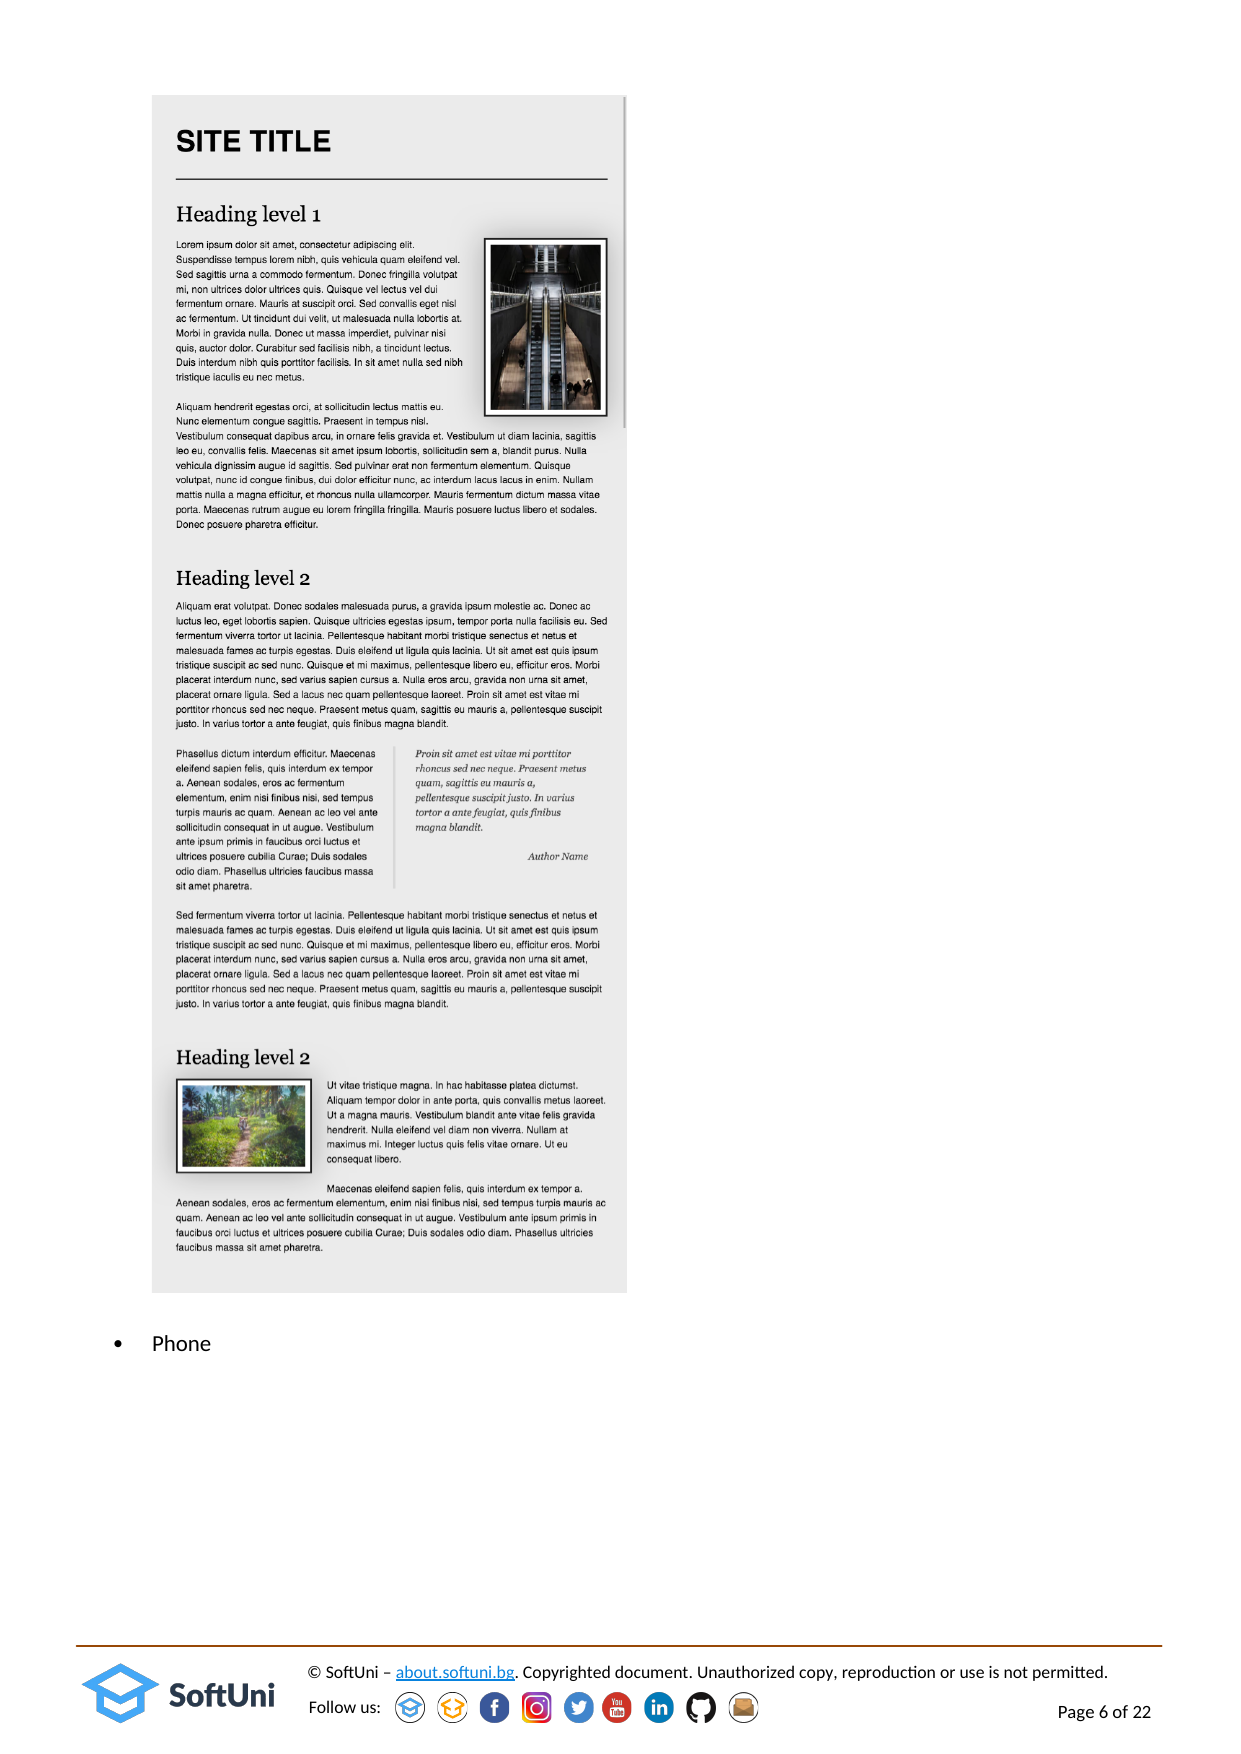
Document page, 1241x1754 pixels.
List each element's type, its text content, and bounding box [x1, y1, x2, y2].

list Phone [114, 1329, 1163, 1357]
picture [602, 1692, 632, 1723]
picture [437, 1692, 468, 1723]
picture [686, 1692, 716, 1723]
picture [644, 1692, 653, 1701]
picture [644, 1714, 653, 1723]
picture [665, 1714, 674, 1723]
picture [665, 1692, 674, 1701]
picture [479, 1692, 510, 1723]
picture [75, 1658, 281, 1729]
picture [564, 1692, 594, 1723]
picture [151, 95, 627, 1293]
picture [522, 1692, 552, 1723]
picture [658, 1705, 667, 1714]
picture [728, 1692, 759, 1723]
picture [395, 1692, 425, 1723]
